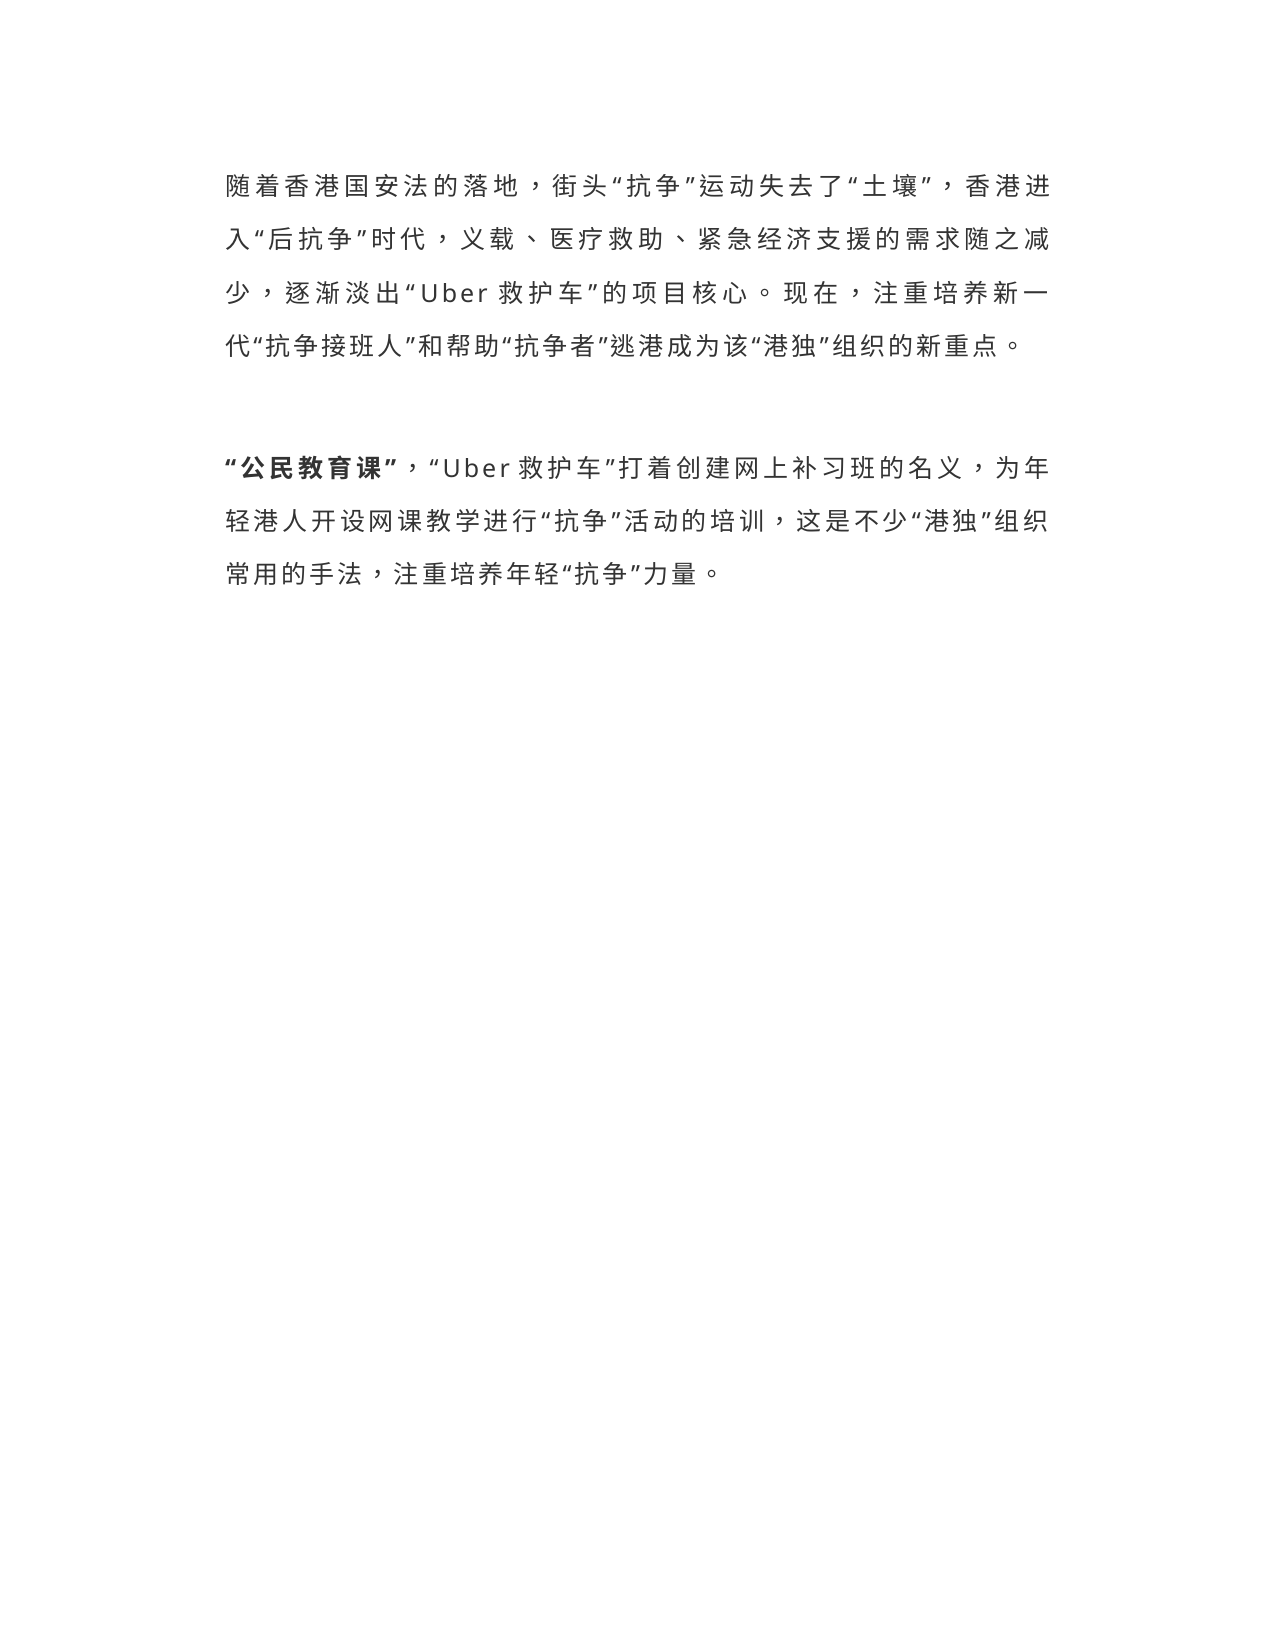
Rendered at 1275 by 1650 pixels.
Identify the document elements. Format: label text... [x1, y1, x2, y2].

text “公民教育课”，“Uber救护车”打着创建网上补习班的名义，为年轻港人开设网课教学进行“抗争”活动的培训，这是不少“港独”组织常用的手法，注重培养年轻“抗争”力量。 [225, 431, 1050, 591]
text 随着香港国安法的落地，街头“抗争”运动失去了“土壤”，香港进入“后抗争”时代，义载、医疗救助、紧急经济支援的需求随之减少，逐渐淡出“Uber救护车”的项目核心。现在，注重培养新一代“抗争接班人”和帮助“抗争者”逃港成为该“港独”组织的新重点。 [225, 150, 1050, 362]
